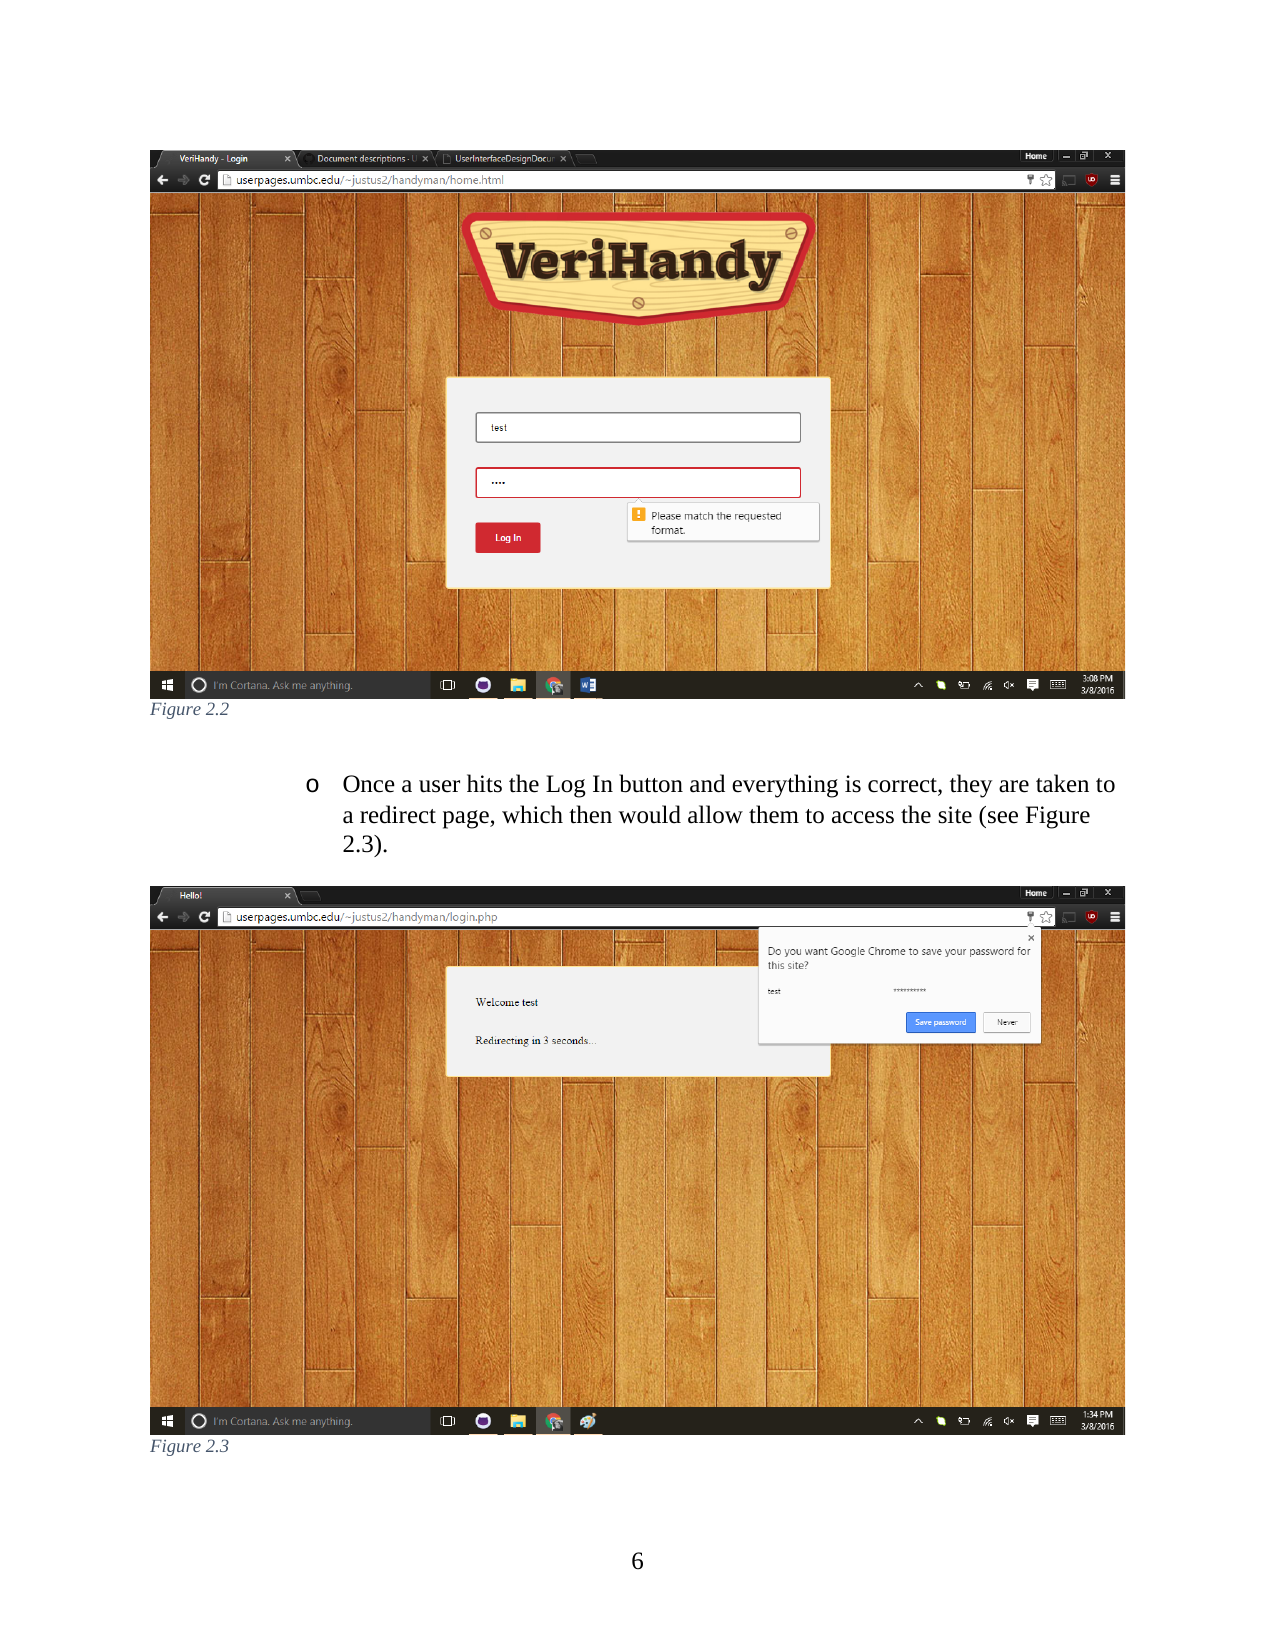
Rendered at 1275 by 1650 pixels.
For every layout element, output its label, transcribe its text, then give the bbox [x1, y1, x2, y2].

list Once a user hits the Log In button and everything is correct, they are taken to a redirect page, which then would allow them to access the site (see Figure 2.3). [305, 769, 1125, 886]
picture [150, 886, 1125, 1435]
text Figure 2.3 [150, 1435, 1125, 1456]
text Figure 2.2 [150, 699, 1125, 720]
picture [150, 150, 1125, 699]
